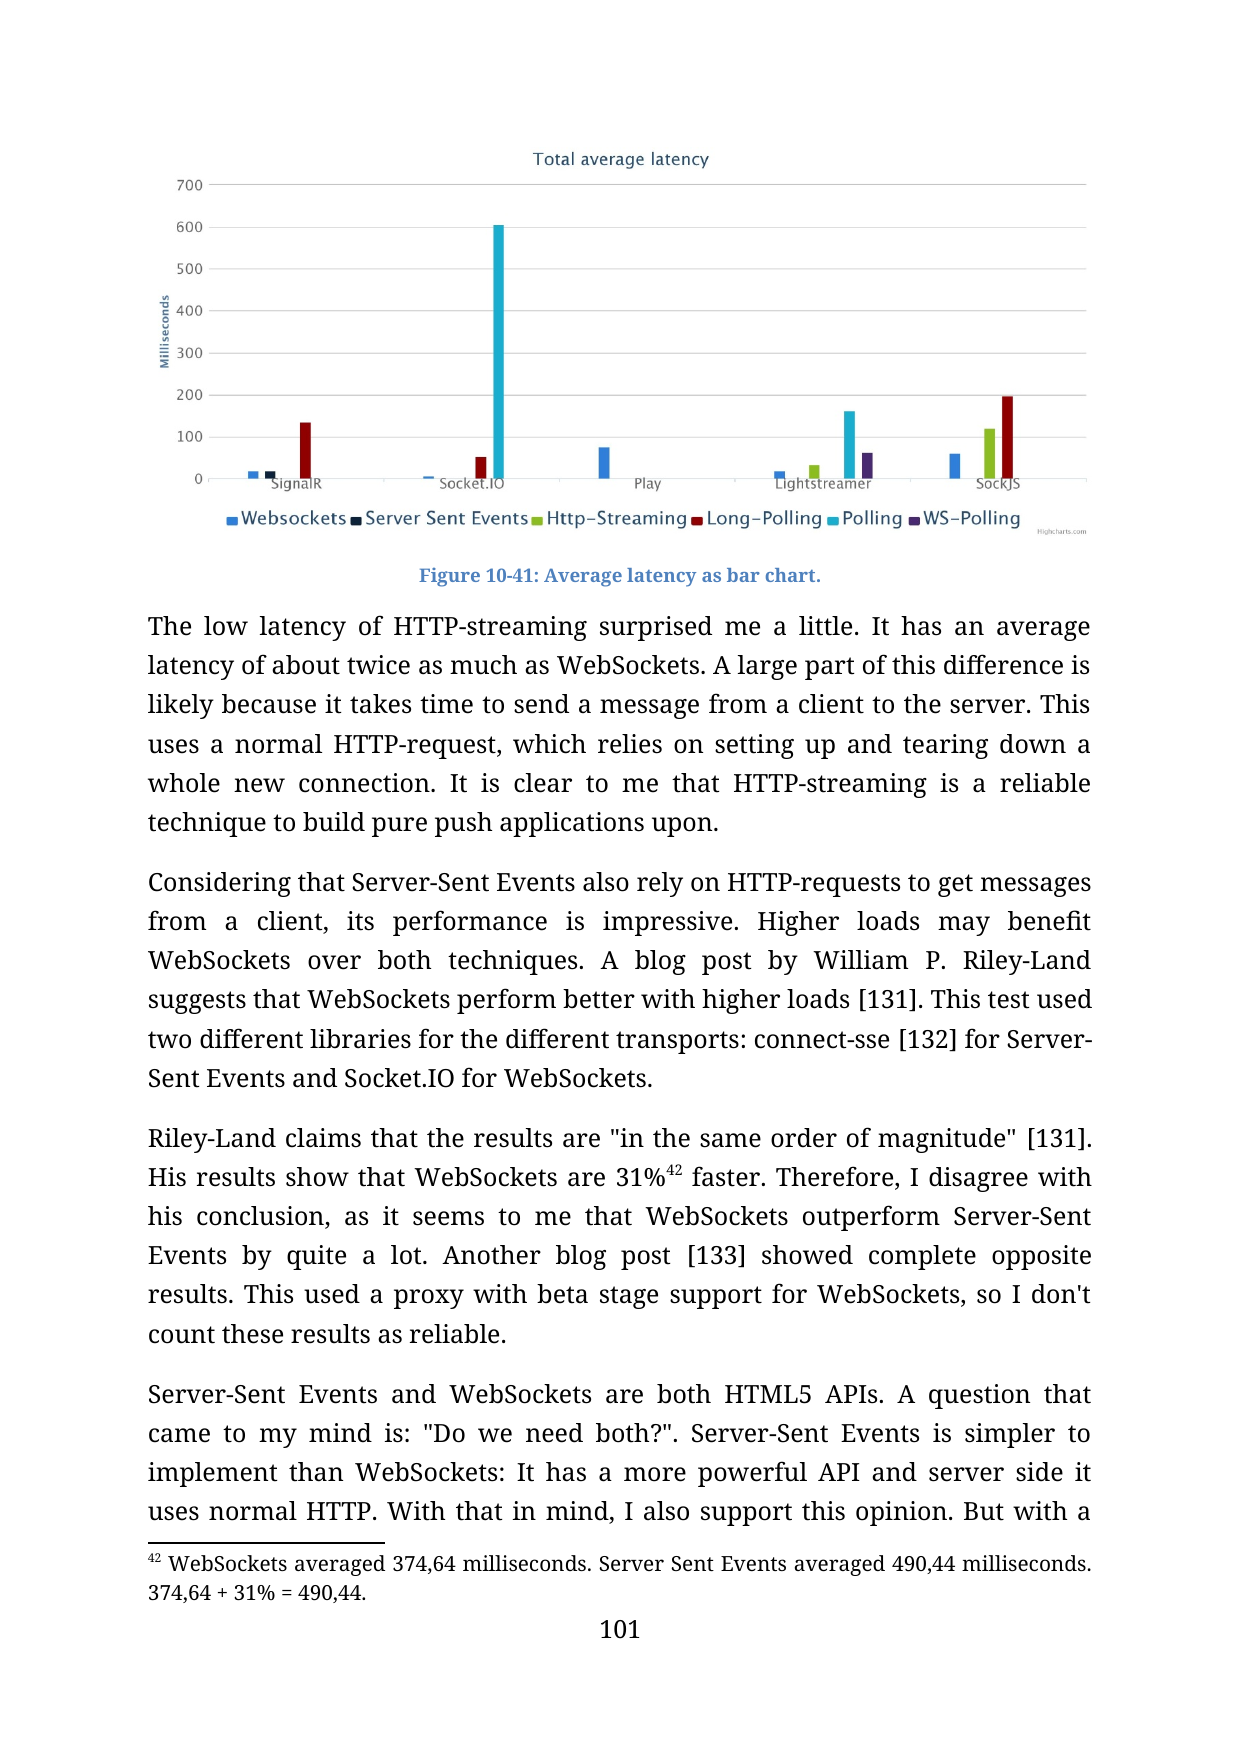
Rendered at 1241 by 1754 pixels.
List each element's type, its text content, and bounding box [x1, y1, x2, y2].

text Riley-Land claims that the results are "in the same order of magnitude" [131]. His results show that WebSockets are 31% faster. Therefore, I disagree with his conclusion, as it seems to me that WebSockets outperform Server-Sent Events by quite a lot. Another blog post [133] showed complete opposite results. This used a proxy with beta stage support for WebSockets, so I don't count these results as reliable. [148, 1120, 1092, 1350]
picture [147, 147, 1093, 537]
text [148, 1376, 1092, 1528]
text The low latency of HTTP-streaming surprised me a little. It has an average latency of about twice as much as WebSockets. A large part of this difference is likely because it takes time to send a message from a client to the server. This uses a normal HTTP-request, which relies on setting up and tearing down a whole new connection. It is clear to me that HTTP-streaming is a reliable technique to build pure push applications upon. [148, 609, 1092, 839]
text Considering that Server-Sent Events also rely on HTTP-requests to get messages from a client, its performance is impressive. Higher loads may benefit WebSockets over both techniques. A blog post by William P. Riley-Land suggests that WebSockets perform better with higher loads [131]. This test used two different libraries for the different transports: connect-sse [132] for Server-Sent Events and Socket.IO for WebSockets. [148, 864, 1092, 1094]
